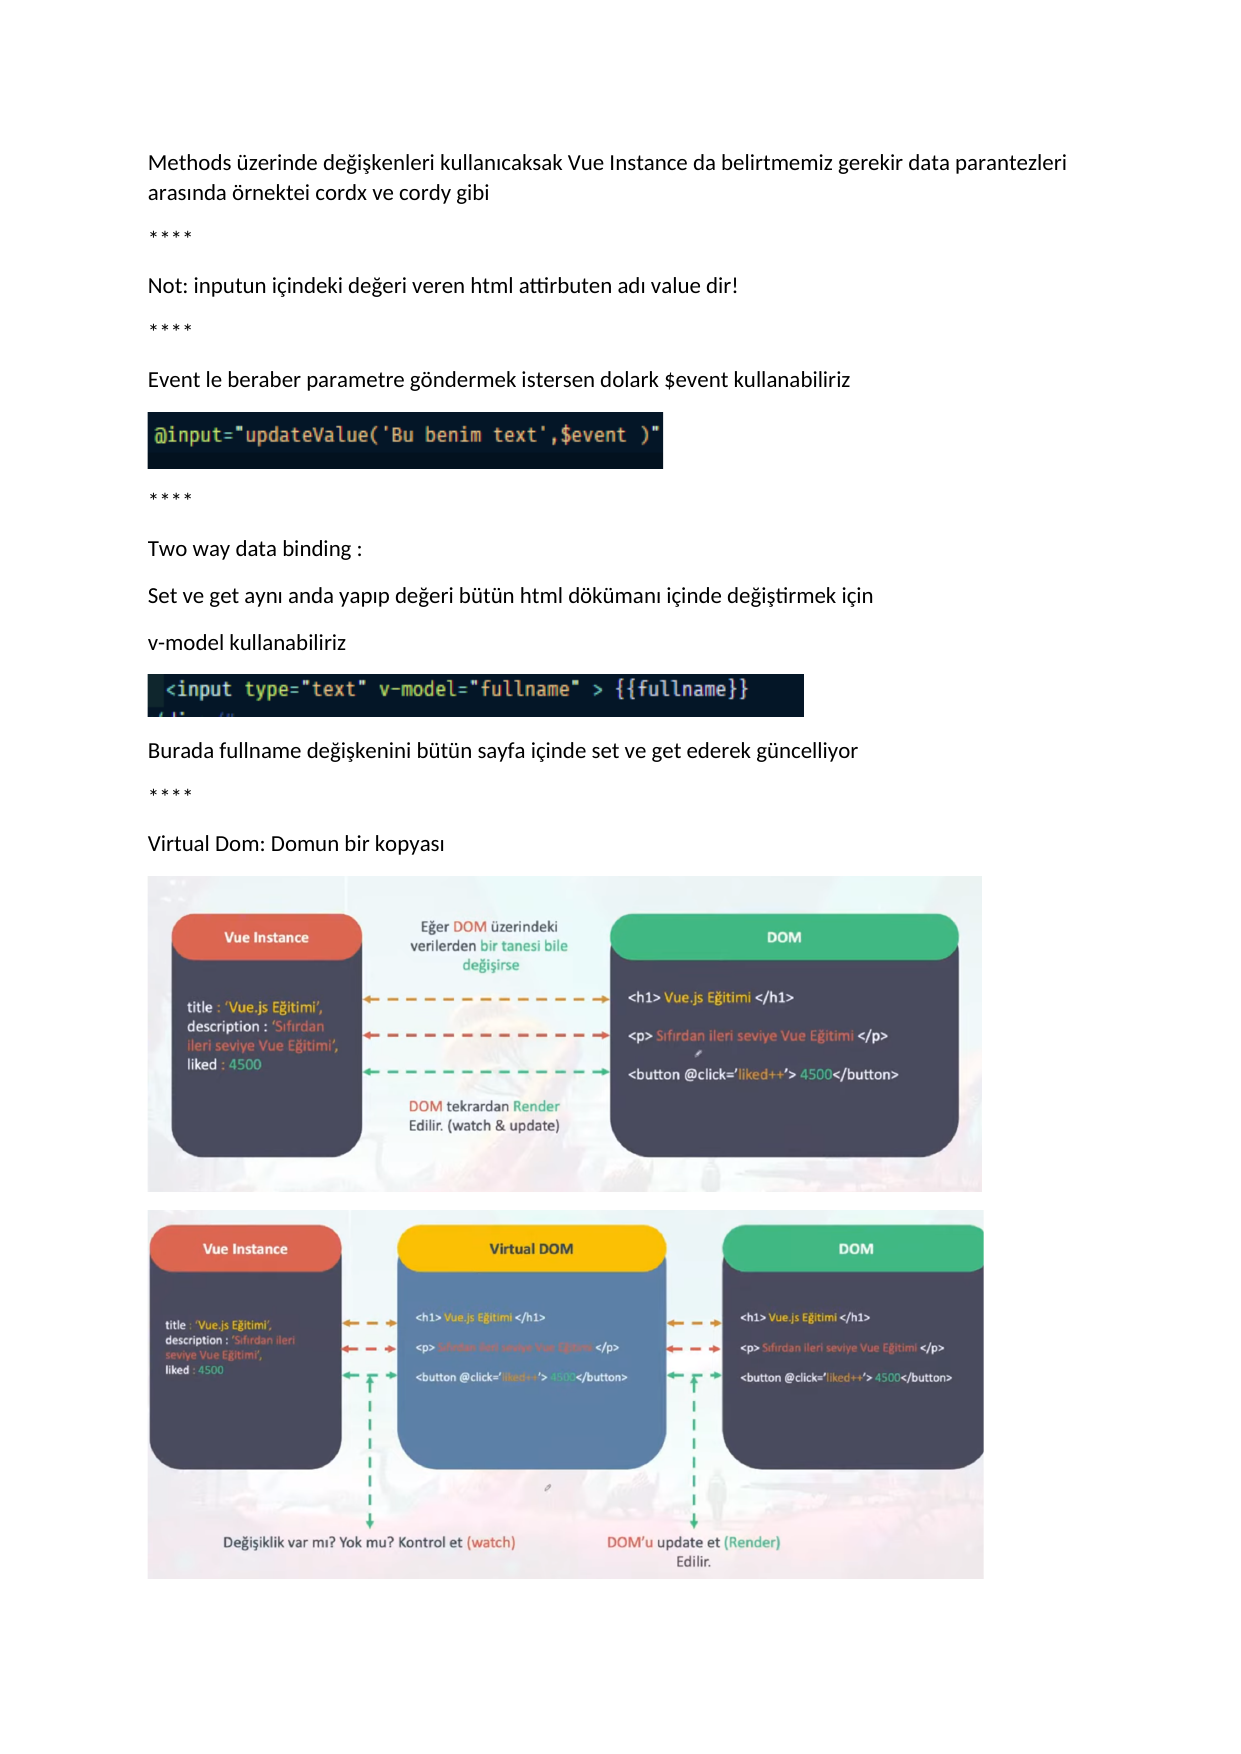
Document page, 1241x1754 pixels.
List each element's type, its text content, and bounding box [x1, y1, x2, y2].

picture [147, 674, 804, 717]
picture [147, 1210, 984, 1579]
text Not: inputun içindeki değeri veren html attirbuten adı value dir! [148, 272, 1093, 299]
text Set ve get aynı anda yapıp değeri bütün html dökümanı içinde değiştirmek için [148, 581, 1093, 609]
text v-model kullanabiliriz [148, 628, 1093, 656]
picture [147, 876, 982, 1192]
text Event le beraber parametre göndermek istersen dolark $event kullanabiliriz [148, 365, 1093, 393]
text Burada fullname değişkenini bütün sayfa içinde set ve get ederek güncelliyor [148, 736, 1093, 764]
text Two way data binding : [148, 534, 1093, 562]
text **** [148, 225, 1093, 253]
text **** [148, 487, 1093, 515]
text **** [148, 318, 1093, 346]
picture [147, 412, 664, 469]
text Methods üzerinde değişkenleri kullanıcaksak Vue Instance da belirtmemiz gerekir data parantezleri arasında örnektei cordx ve cordy gibi [148, 148, 1093, 206]
text Virtual Dom: Domun bir kopyası [148, 829, 1093, 858]
text **** [148, 783, 1093, 811]
